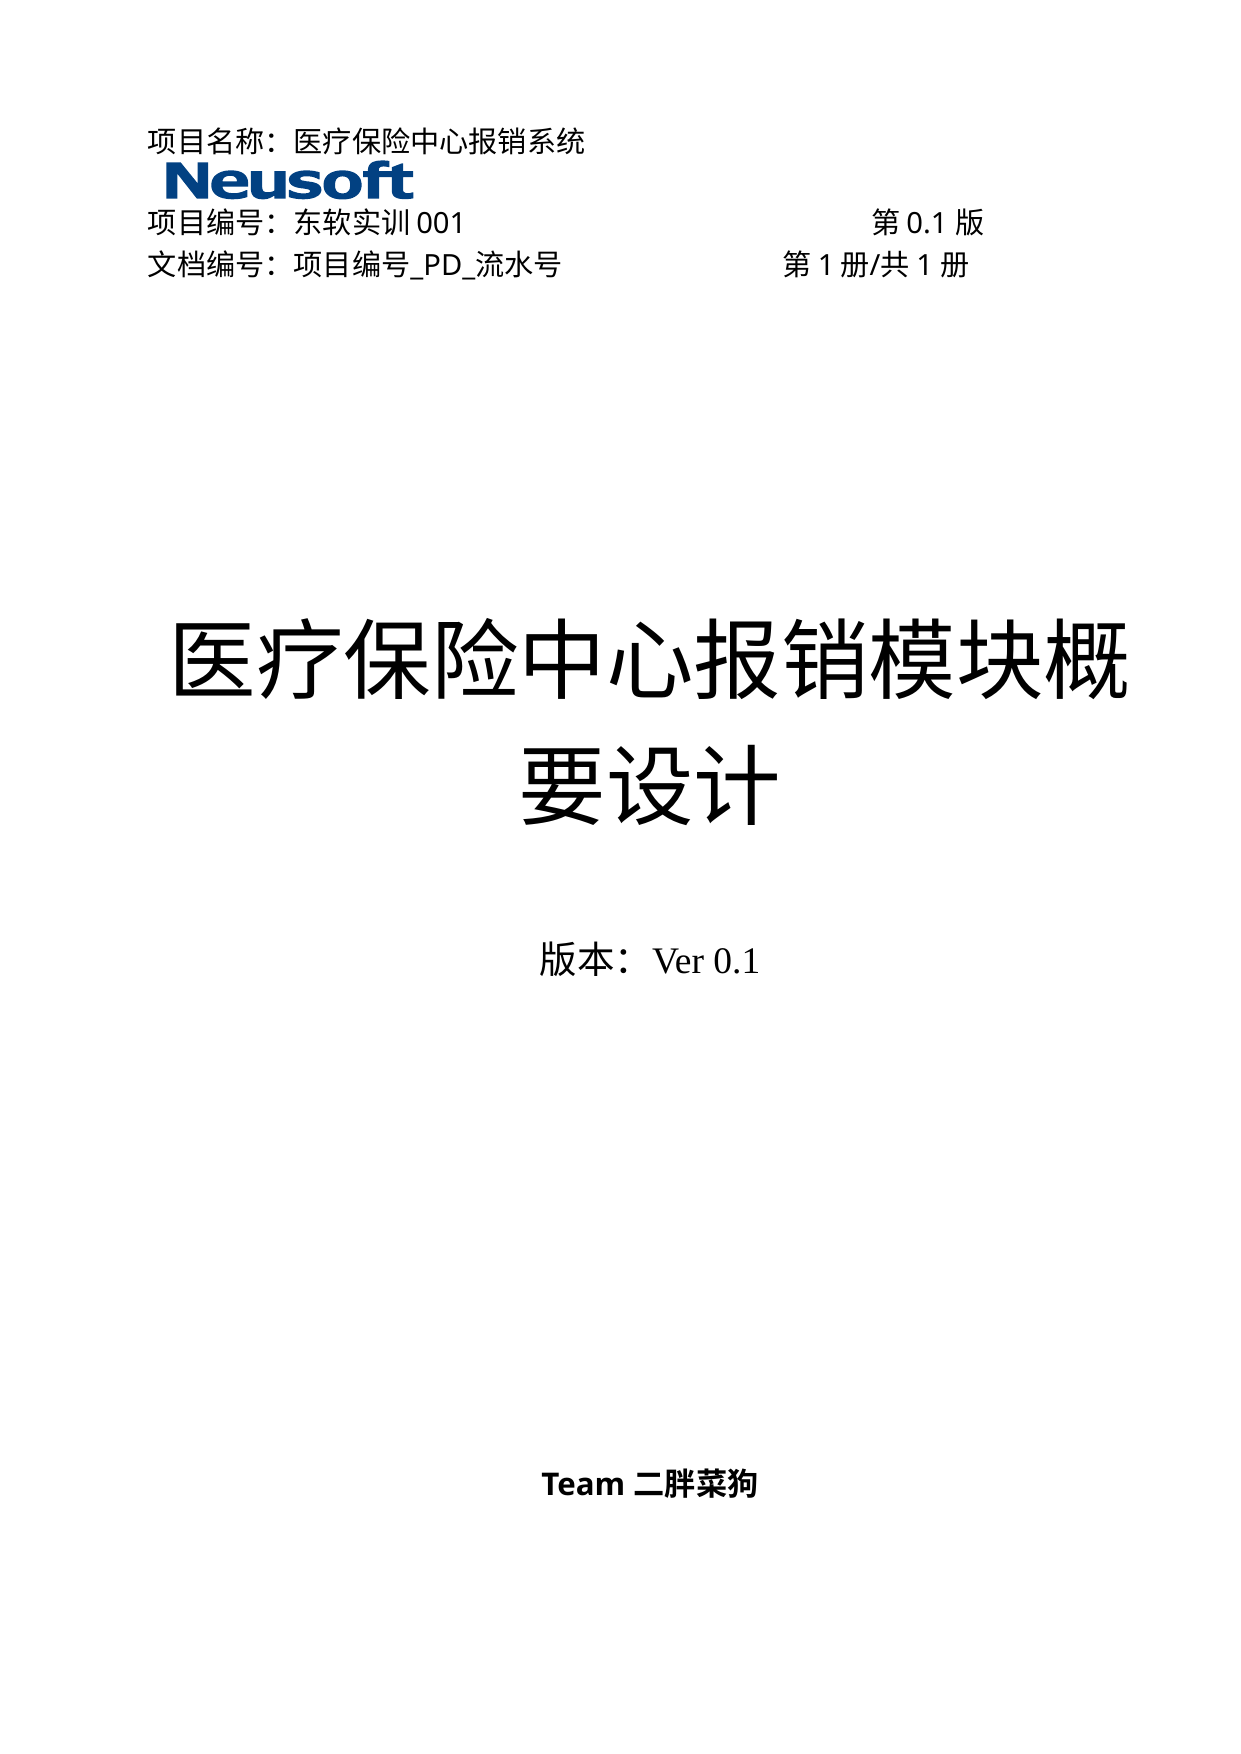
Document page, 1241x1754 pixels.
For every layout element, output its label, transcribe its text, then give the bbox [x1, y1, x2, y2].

text 项目编号：东软实训001 第0.1 版 [148, 199, 1152, 242]
text 项目名称：医疗保险中心报销系统 [148, 118, 1152, 199]
text 文档编号：项目编号_PD_流水号 第1册/共 1 册 [148, 242, 1152, 284]
text 医疗保险中心报销模块概要设计 [148, 591, 1152, 844]
text 版本：Ver 0.1 [148, 930, 1152, 984]
text Team 二胖菜狗 [148, 1459, 1152, 1504]
